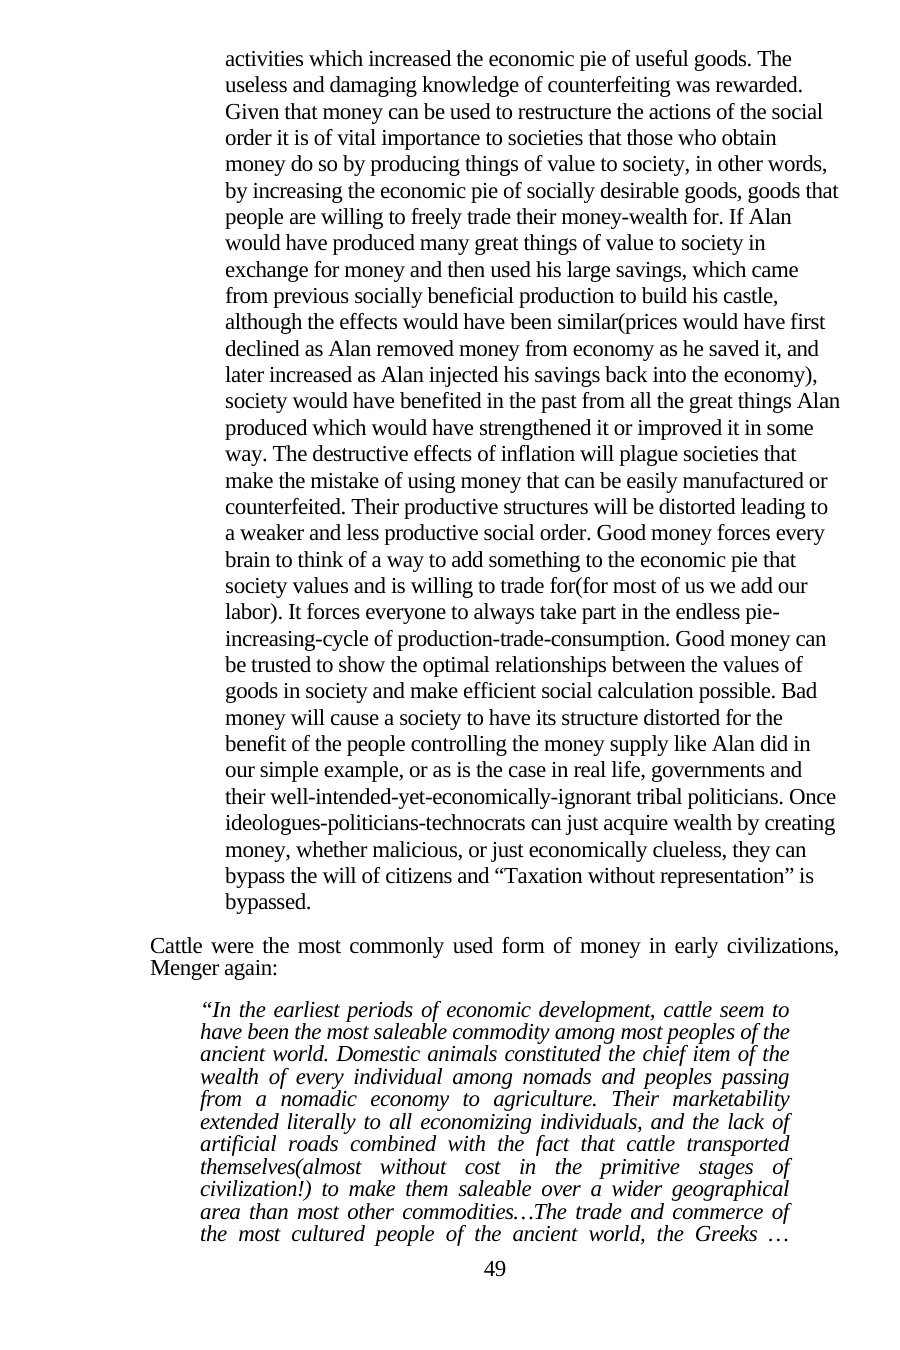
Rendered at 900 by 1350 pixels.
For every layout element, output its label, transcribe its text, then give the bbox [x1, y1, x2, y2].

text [200, 999, 790, 1247]
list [175, 45, 840, 915]
text Cattle were the most commonly used form of money in early civilizations, Menger again: [150, 936, 840, 980]
